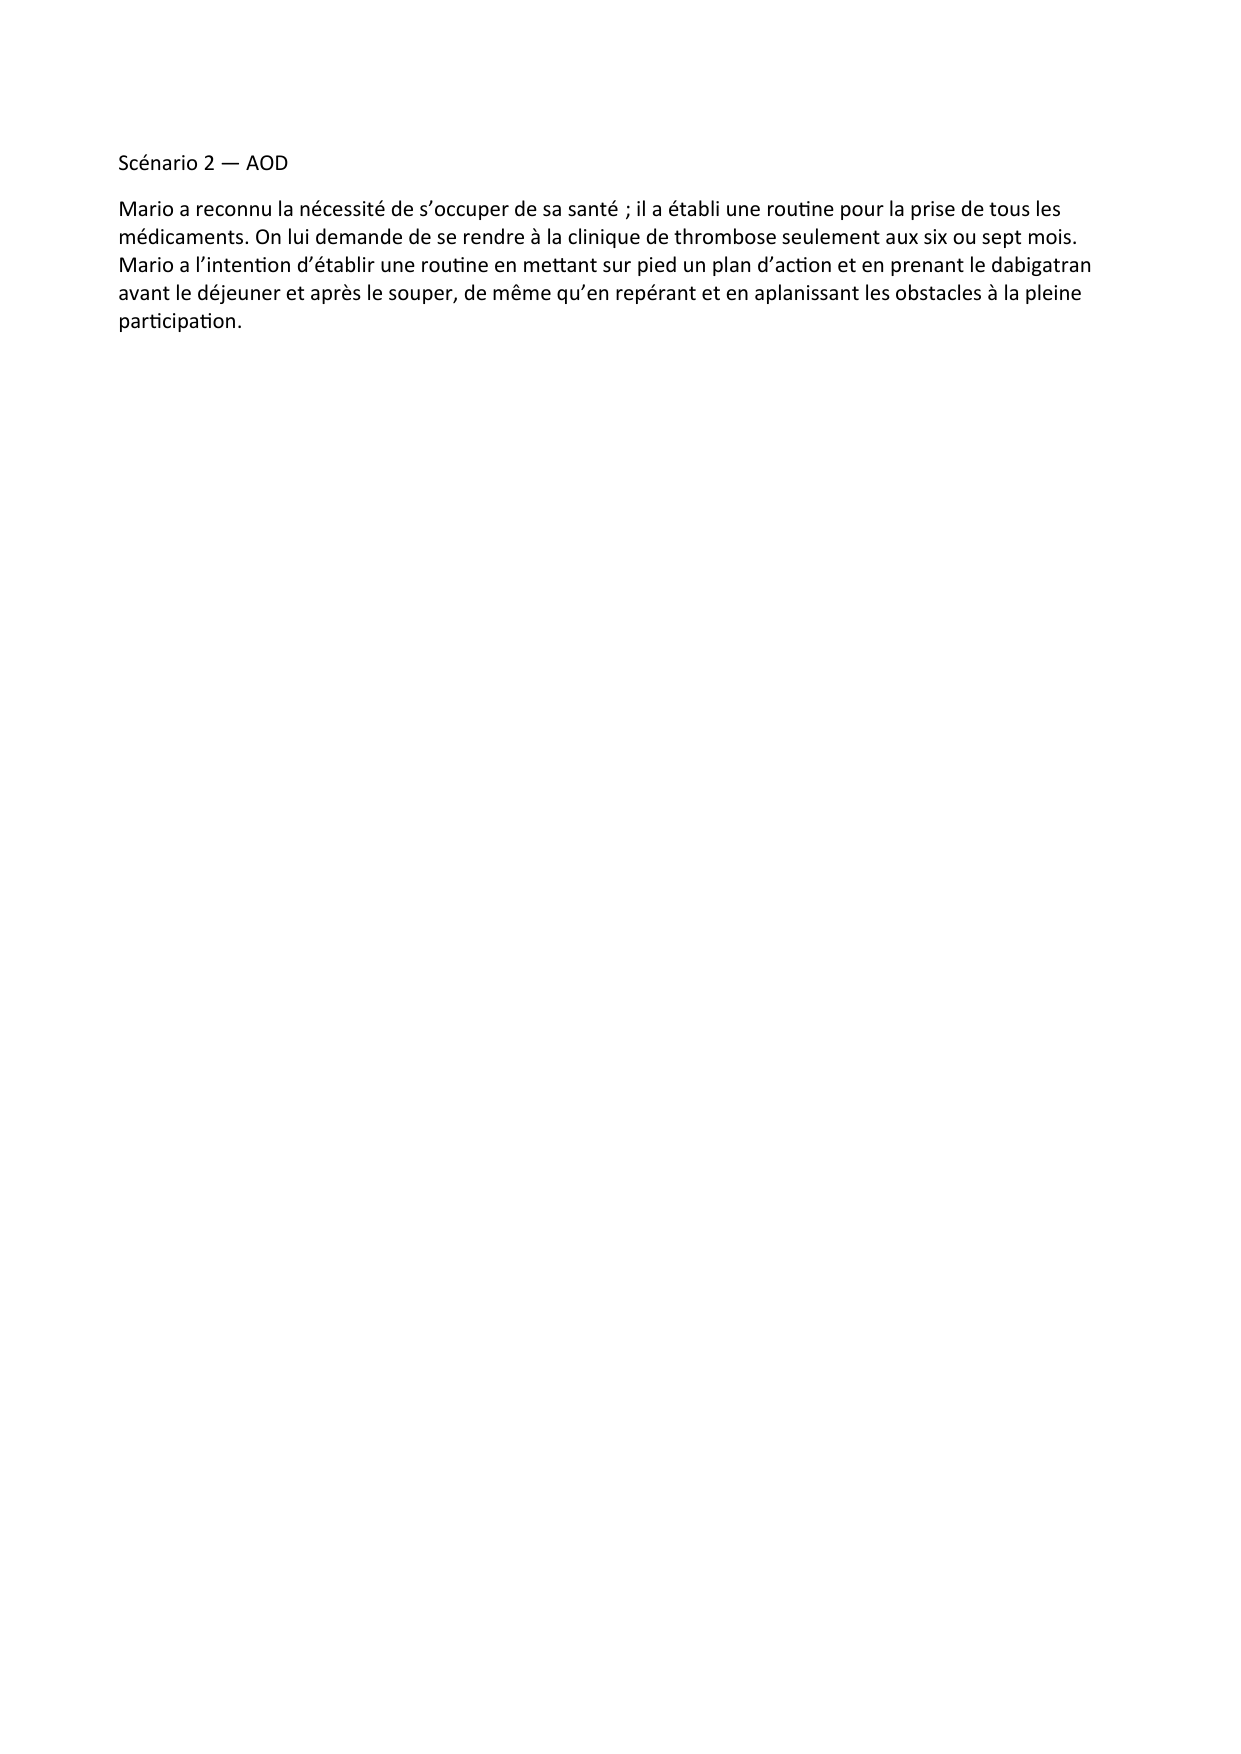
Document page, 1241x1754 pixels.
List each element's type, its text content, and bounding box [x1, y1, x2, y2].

text Mario a reconnu la nécessité de s’occuper de sa santé ; il a établi une routine pour la prise de tous les médicaments. On lui demande de se rendre à la clinique de thrombose seulement aux six ou sept mois. Mario a l’intention d’établir une routine en mettant sur pied un plan d’action et en prenant le dabigatran avant le déjeuner et après le souper, de même qu’en repérant et en aplanissant les obstacles à la pleine participation. [118, 194, 1122, 334]
text Scénario 2 — AOD [118, 148, 1122, 176]
